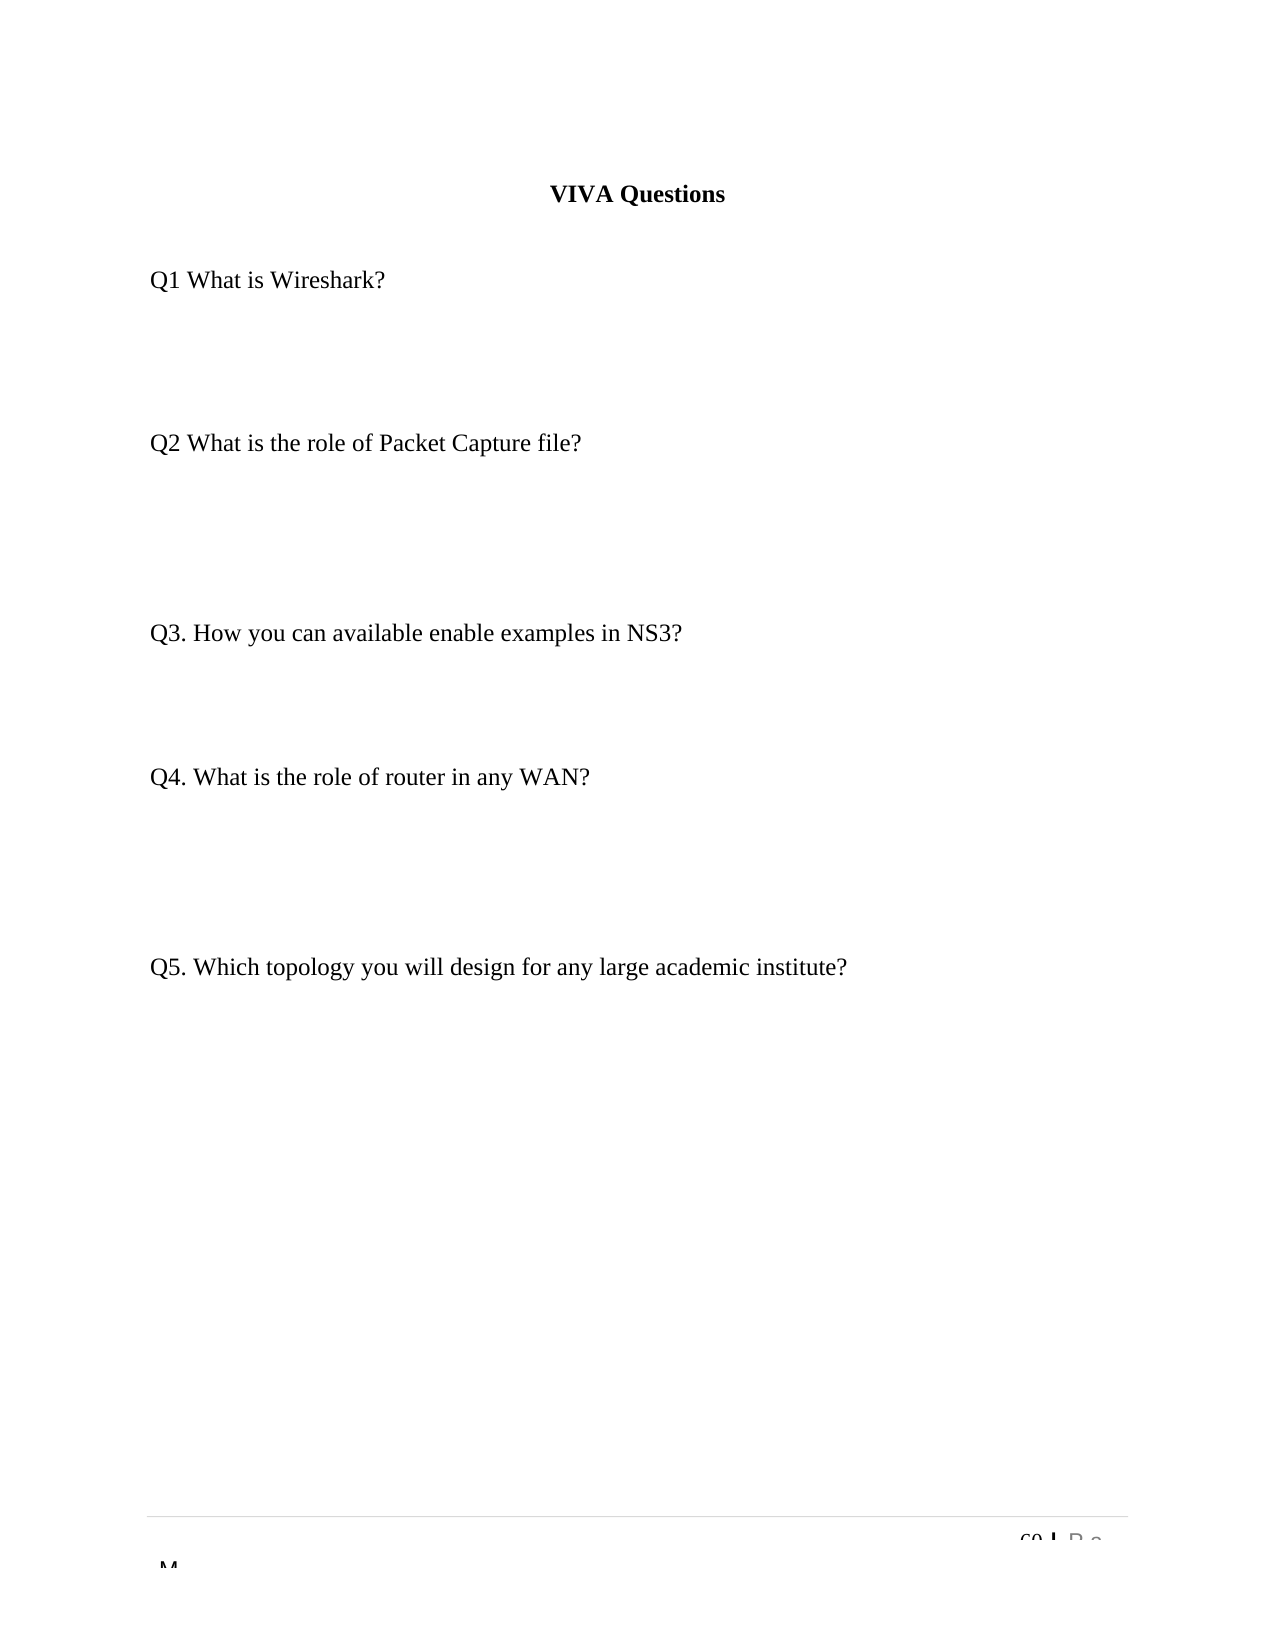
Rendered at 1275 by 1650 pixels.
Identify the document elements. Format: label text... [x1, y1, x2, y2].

text Q4. What is the role of router in any WAN? [150, 762, 1212, 790]
text Q5. Which topology you will design for any large academic institute? [150, 952, 1212, 981]
text Q3. How you can available enable examples in NS3? [150, 618, 1212, 647]
text Q2 What is the role of Packet Capture file? [150, 428, 1212, 457]
text Q1 What is Wireshark? [150, 265, 1212, 294]
subtitle VIVA Questions [348, 179, 927, 207]
